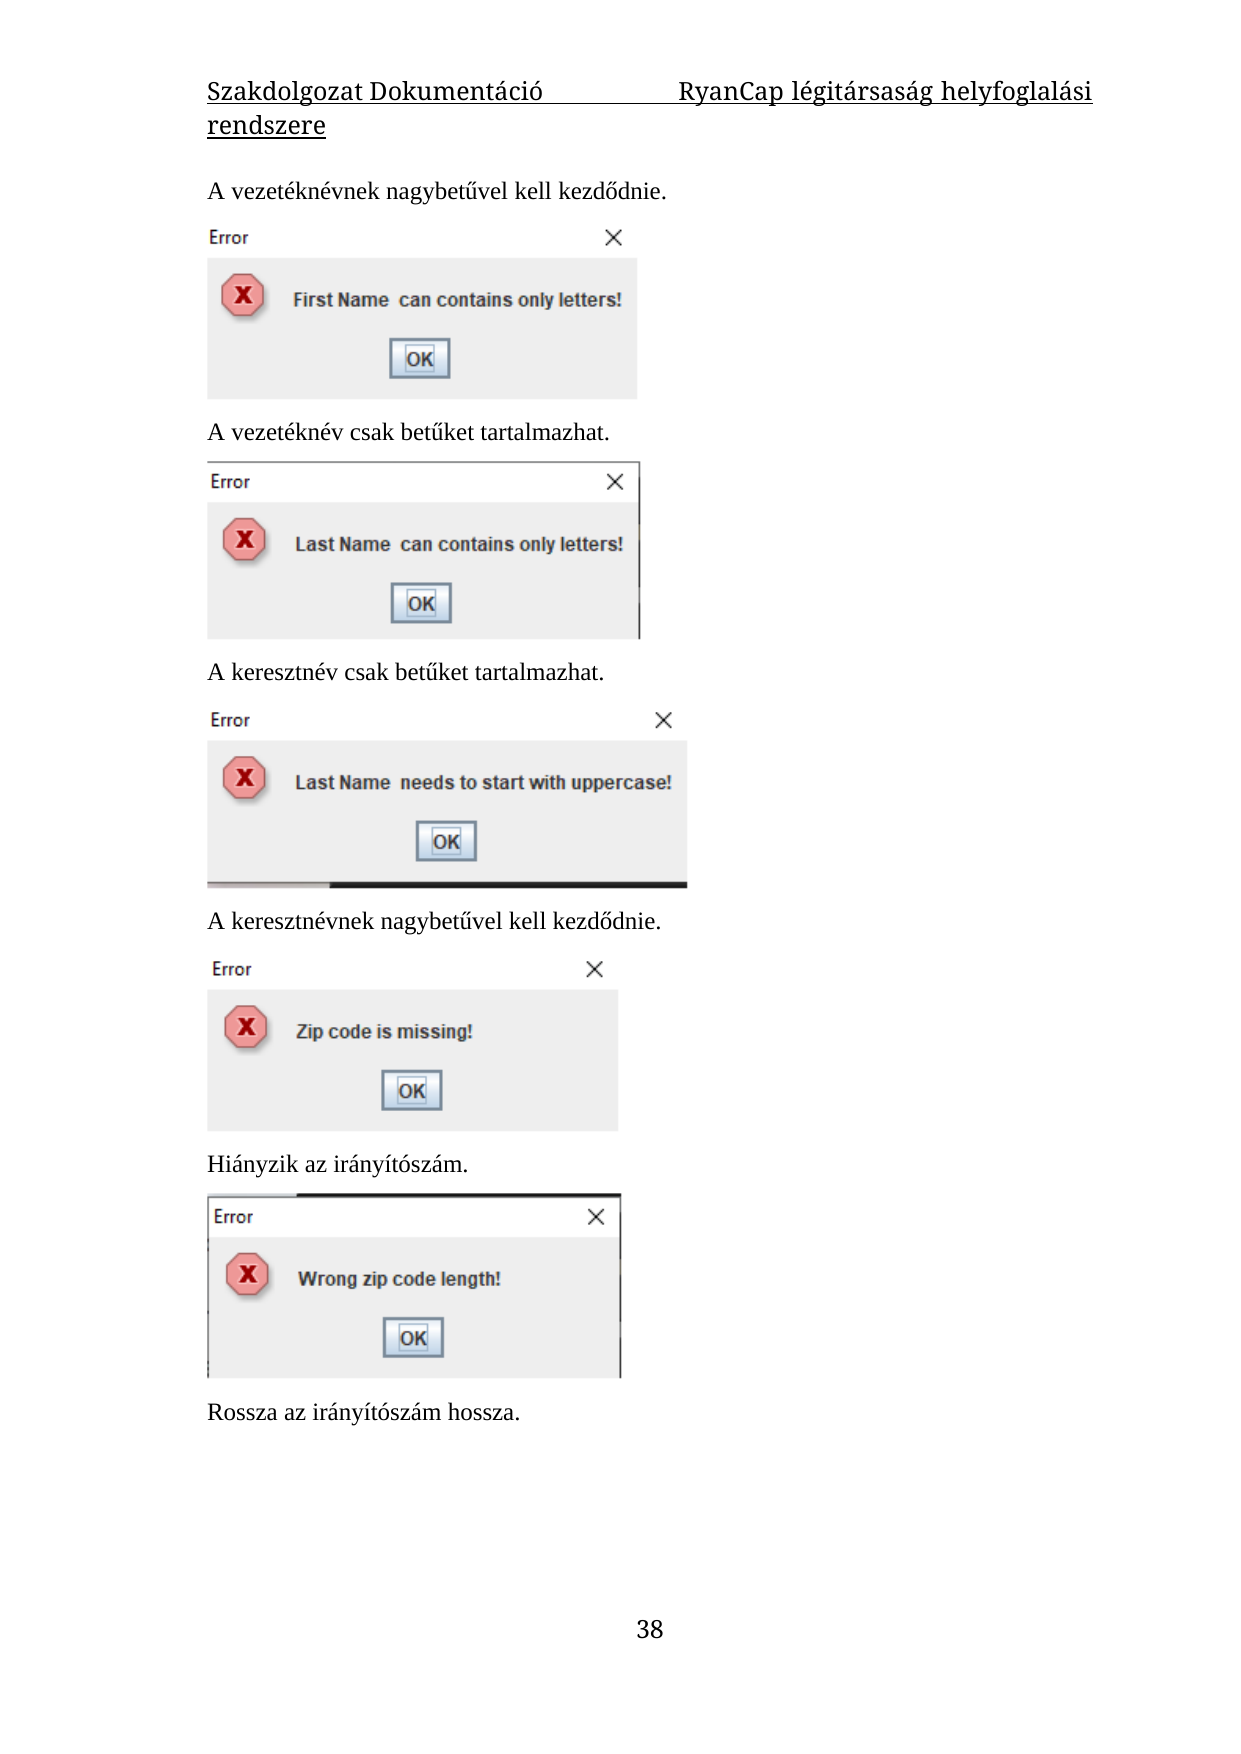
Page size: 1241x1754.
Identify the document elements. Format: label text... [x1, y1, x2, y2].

text A vezetéknév csak betűket tartalmazhat. [207, 417, 1092, 446]
text Hiányzik az irányítószám. [207, 1149, 1092, 1178]
picture [206, 700, 688, 890]
picture [206, 1192, 623, 1380]
text A keresztnév csak betűket tartalmazhat. [207, 657, 1092, 686]
text Rossza az irányítószám hossza. [207, 1397, 1092, 1426]
picture [206, 219, 638, 401]
text A vezetéknévnek nagybetűvel kell kezdődnie. [207, 176, 1092, 205]
picture [206, 949, 620, 1133]
text A keresztnévnek nagybetűvel kell kezdődnie. [207, 906, 1092, 935]
picture [206, 460, 642, 641]
